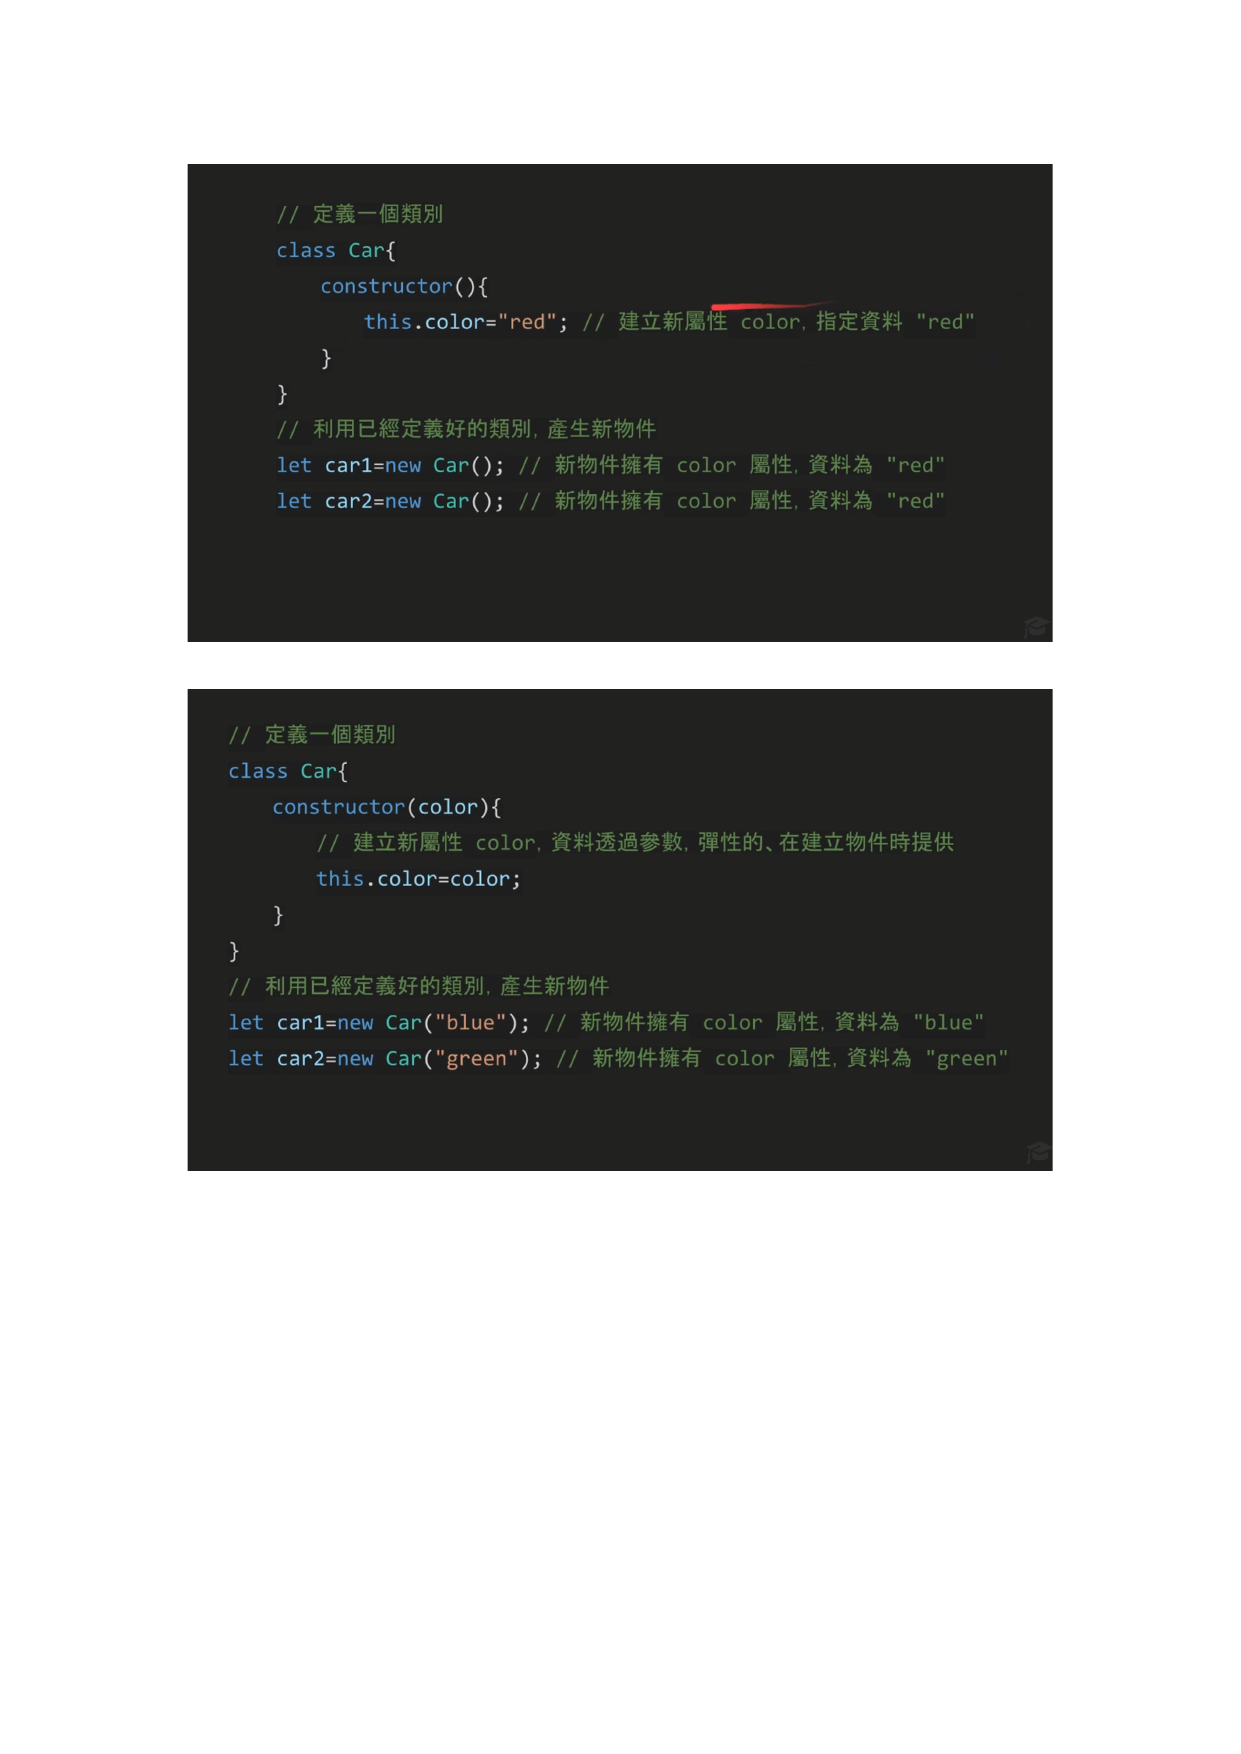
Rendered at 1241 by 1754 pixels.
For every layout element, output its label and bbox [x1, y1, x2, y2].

picture [187, 689, 1053, 1171]
picture [187, 164, 1053, 642]
